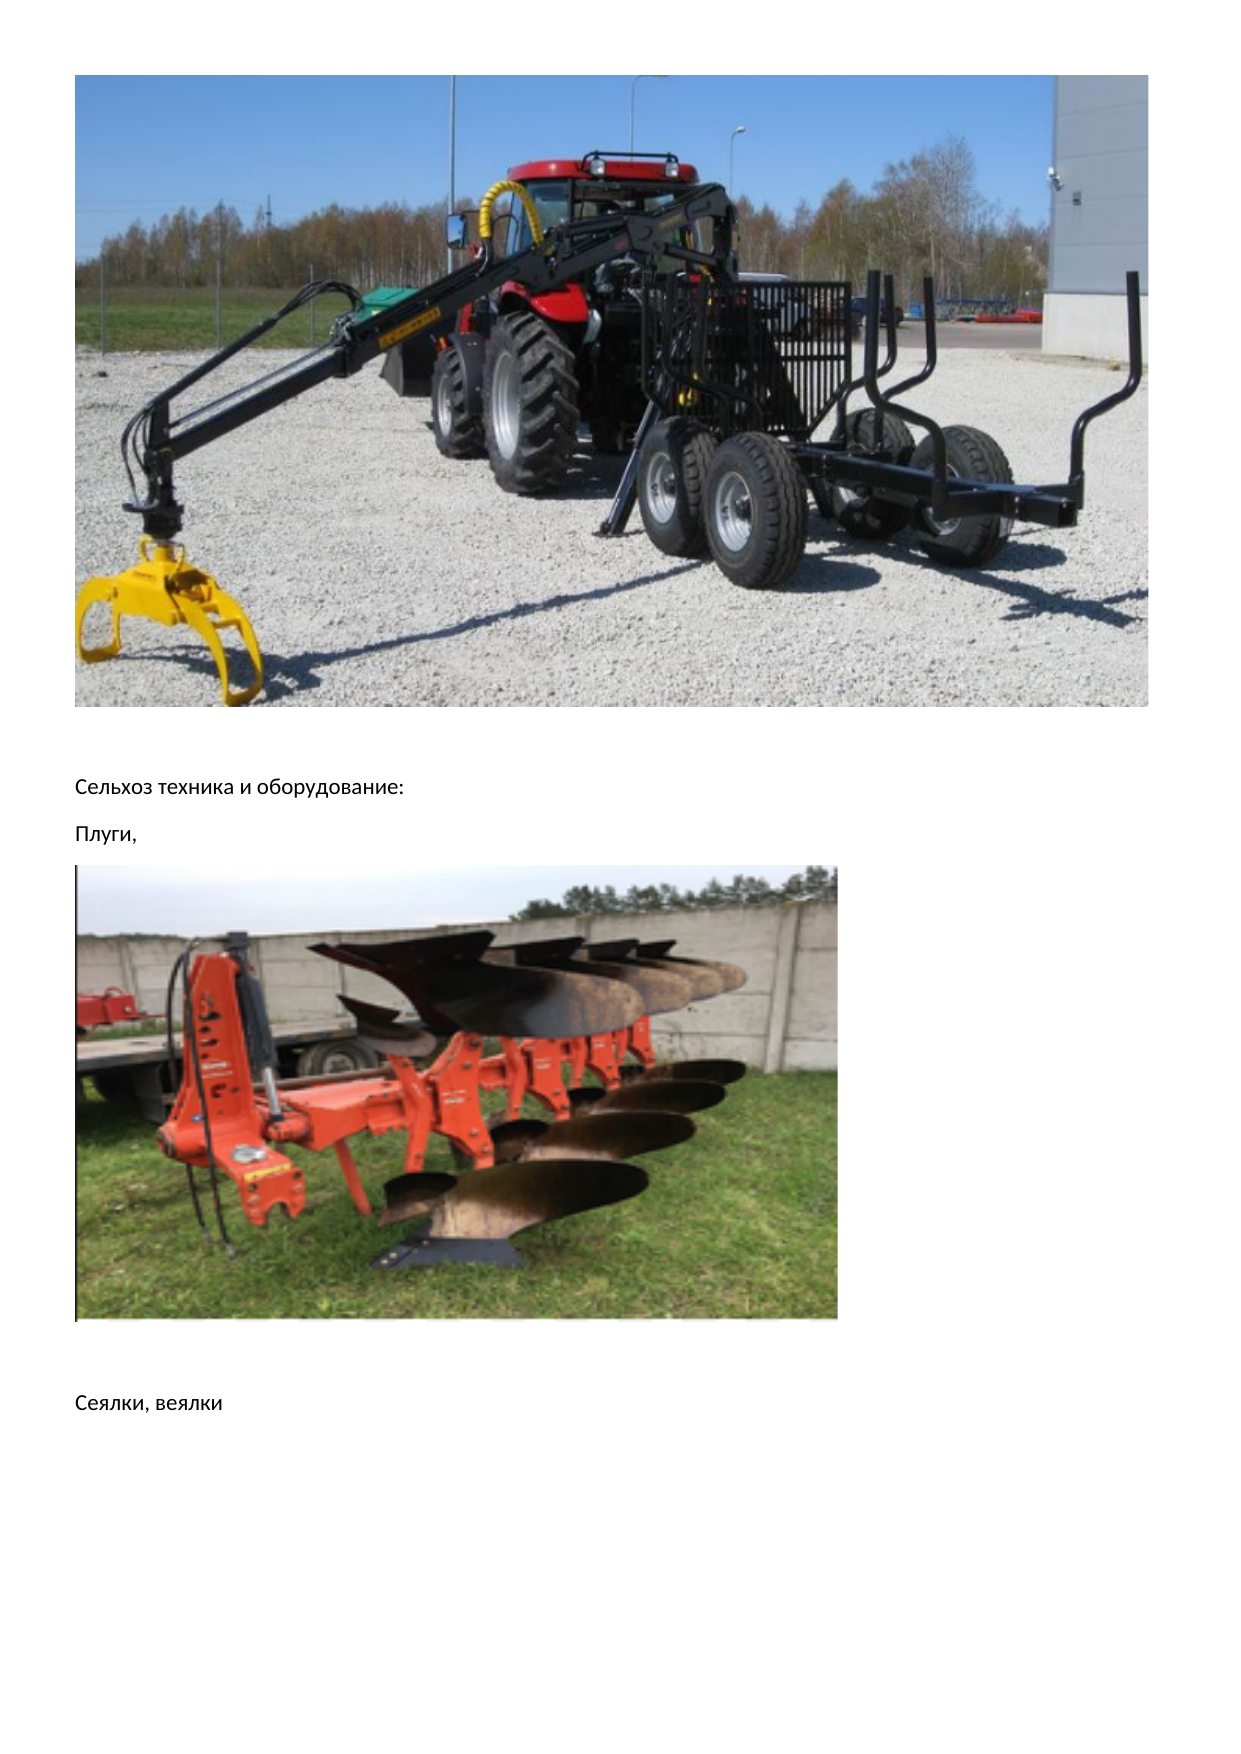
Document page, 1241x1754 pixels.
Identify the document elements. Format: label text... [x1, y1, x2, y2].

text Сеялки, веялки [75, 1388, 1165, 1416]
picture [75, 865, 838, 1322]
text Плуги, [75, 819, 1165, 847]
text Сельхоз техника и оборудование: [75, 772, 1165, 800]
picture [75, 75, 1149, 707]
